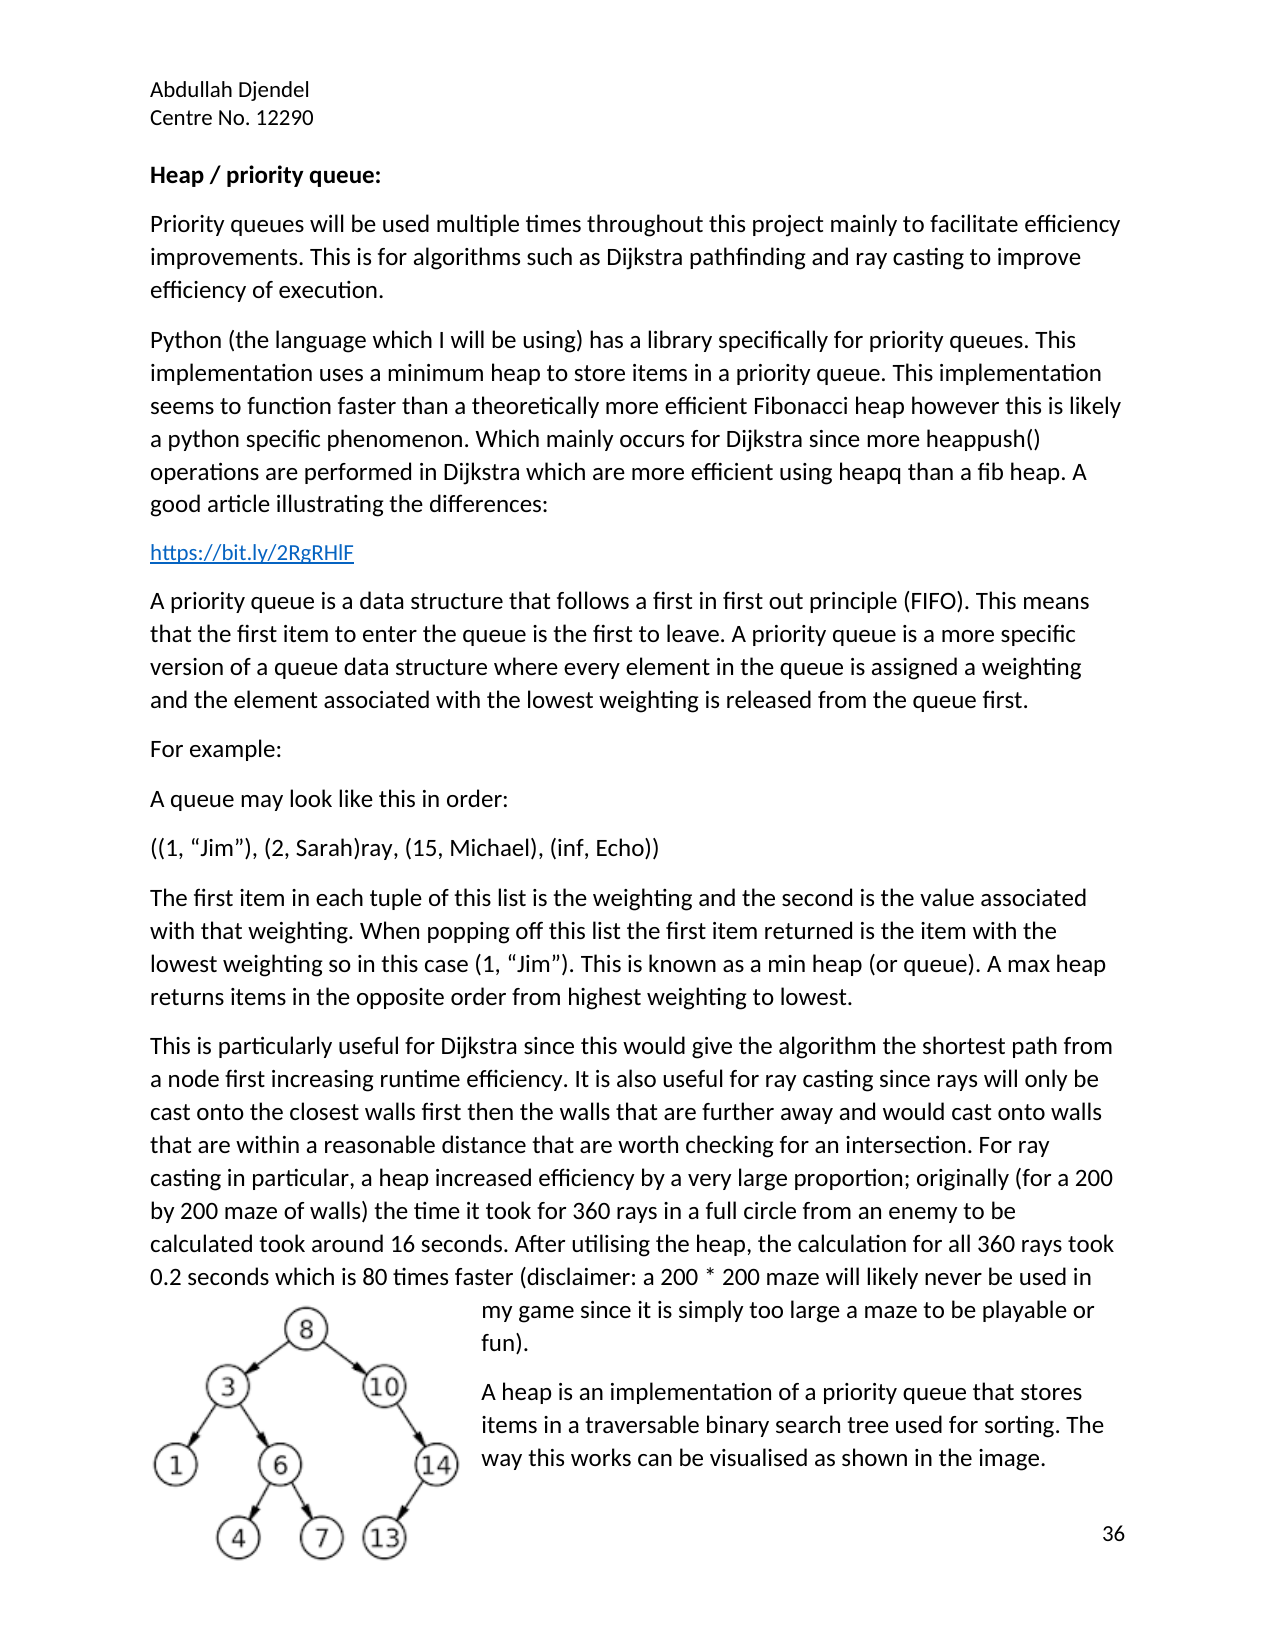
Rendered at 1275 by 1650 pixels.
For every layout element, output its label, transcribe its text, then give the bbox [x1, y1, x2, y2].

text A priority queue is a data structure that follows a first in first out principle (FIFO). This means that the first item to enter the queue is the first to leave. A priority queue is a more specific version of a queue data structure where every element in the queue is assigned a weighting and the element associated with the lowest weighting is released from the queue first. [150, 585, 1125, 714]
text https://bit.ly/2RgRHlF [150, 538, 1125, 566]
text A queue may look like this in order: [150, 783, 1125, 813]
text Python (the language which I will be using) has a library specifically for priority queues. This implementation uses a minimum heap to store items in a priority queue. This implementation seems to function faster than a theoretically more efficient Fibonacci heap however this is likely a python specific phenomenon. Which mainly occurs for Dijkstra since more heappush() operations are performed in Dijkstra which are more efficient using heapq than a fib heap. A good article illustrating the differences: [150, 324, 1125, 519]
text For example: [150, 733, 1125, 764]
text Heap / priority queue: [150, 159, 1125, 189]
text Priority queues will be used multiple times throughout this project mainly to facilitate efficiency improvements. This is for algorithms such as Dijkstra pathfinding and ray casting to improve efficiency of execution. [150, 209, 1125, 305]
text The first item in each tuple of this list is the weighting and the second is the value associated with that weighting. When popping off this list the first item returned is the item with the lowest weighting so in this case (1, “Jim”). This is known as a min heap (or queue). A max heap returns items in the opposite order from highest weighting to lowest. [150, 882, 1125, 1011]
text ((1, “Jim”), (2, Sarah)ray, (15, Michael), (inf, Echo)) [150, 833, 1125, 863]
picture [150, 1303, 463, 1564]
text A heap is an implementation of a priority queue that stores items in a traversable binary search tree used for sorting. The way this works can be visualised as shown in the image. [463, 1376, 1125, 1473]
text This is particularly useful for Dijkstra since this would give the algorithm the shortest path from a node first increasing runtime efficiency. It is also useful for ray casting since rays will only be cast onto the closest walls first then the walls that are further away and would cast onto walls that are within a reasonable distance that are worth checking for an intersection. For ray casting in particular, a heap increased efficiency by a very large proportion; originally (for a 200 by 200 maze of walls) the time it took for 360 rays in a full circle from an enemy to be calculated took around 16 seconds. After utilising the heap, the calculation for all 360 rays took 0.2 seconds which is 80 times faster (disclaimer: a 200 * 200 maze will likely never be used in my game since it is simply too large a maze to be playable or fun). [150, 1031, 1125, 1357]
